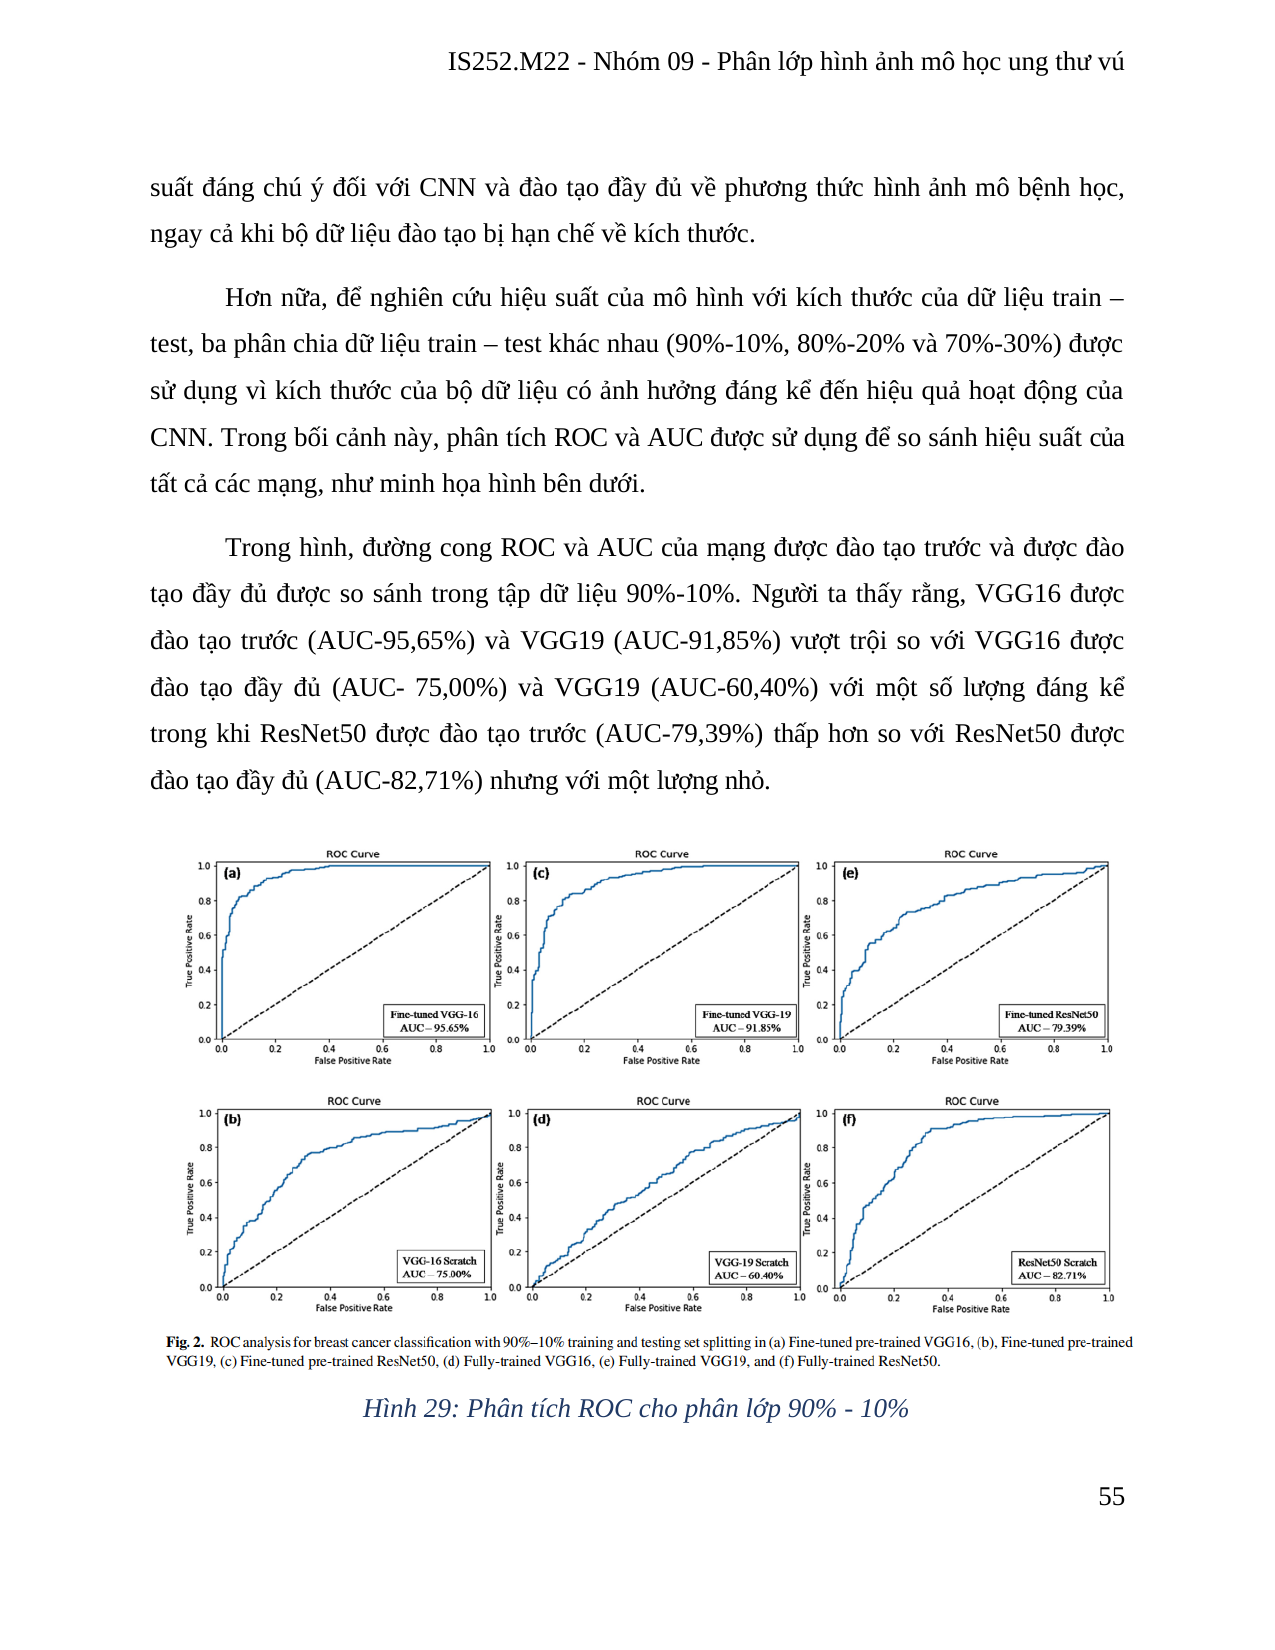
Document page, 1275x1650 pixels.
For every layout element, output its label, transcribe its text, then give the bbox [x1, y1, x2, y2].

text Hơn nữa, để nghiên cứu hiệu suất của mô hình với kích thước của dữ liệu train – test, ba phân chia dữ liệu train – test khác nhau (90%-10%, 80%-20% và 70%-30%) được sử dụng vì kích thước của bộ dữ liệu có ảnh hưởng đáng kể đến hiệu quả hoạt động của CNN. Trong bối cảnh này, phân tích ROC và AUC được sử dụng để so sánh hiệu suất của tất cả các mạng, như minh họa hình bên dưới. [150, 281, 1125, 498]
text Trong hình, đường cong ROC và AUC của mạng được đào tạo trước và được đào tạo đầy đủ được so sánh trong tập dữ liệu 90%-10%. Người ta thấy rằng, VGG16 được đào tạo trước (AUC-95,65%) và VGG19 (AUC-91,85%) vượt trội so với VGG16 được đào tạo đầy đủ (AUC- 75,00%) và VGG19 (AUC-60,40%) với một số lượng đáng kể trong khi ResNet50 được đào tạo trước (AUC-79,39%) thấp hơn so với ResNet50 được đào tạo đầy đủ (AUC-82,71%) nhưng với một lượng nhỏ. [150, 531, 1125, 795]
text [150, 171, 1125, 248]
picture [161, 827, 1137, 1381]
